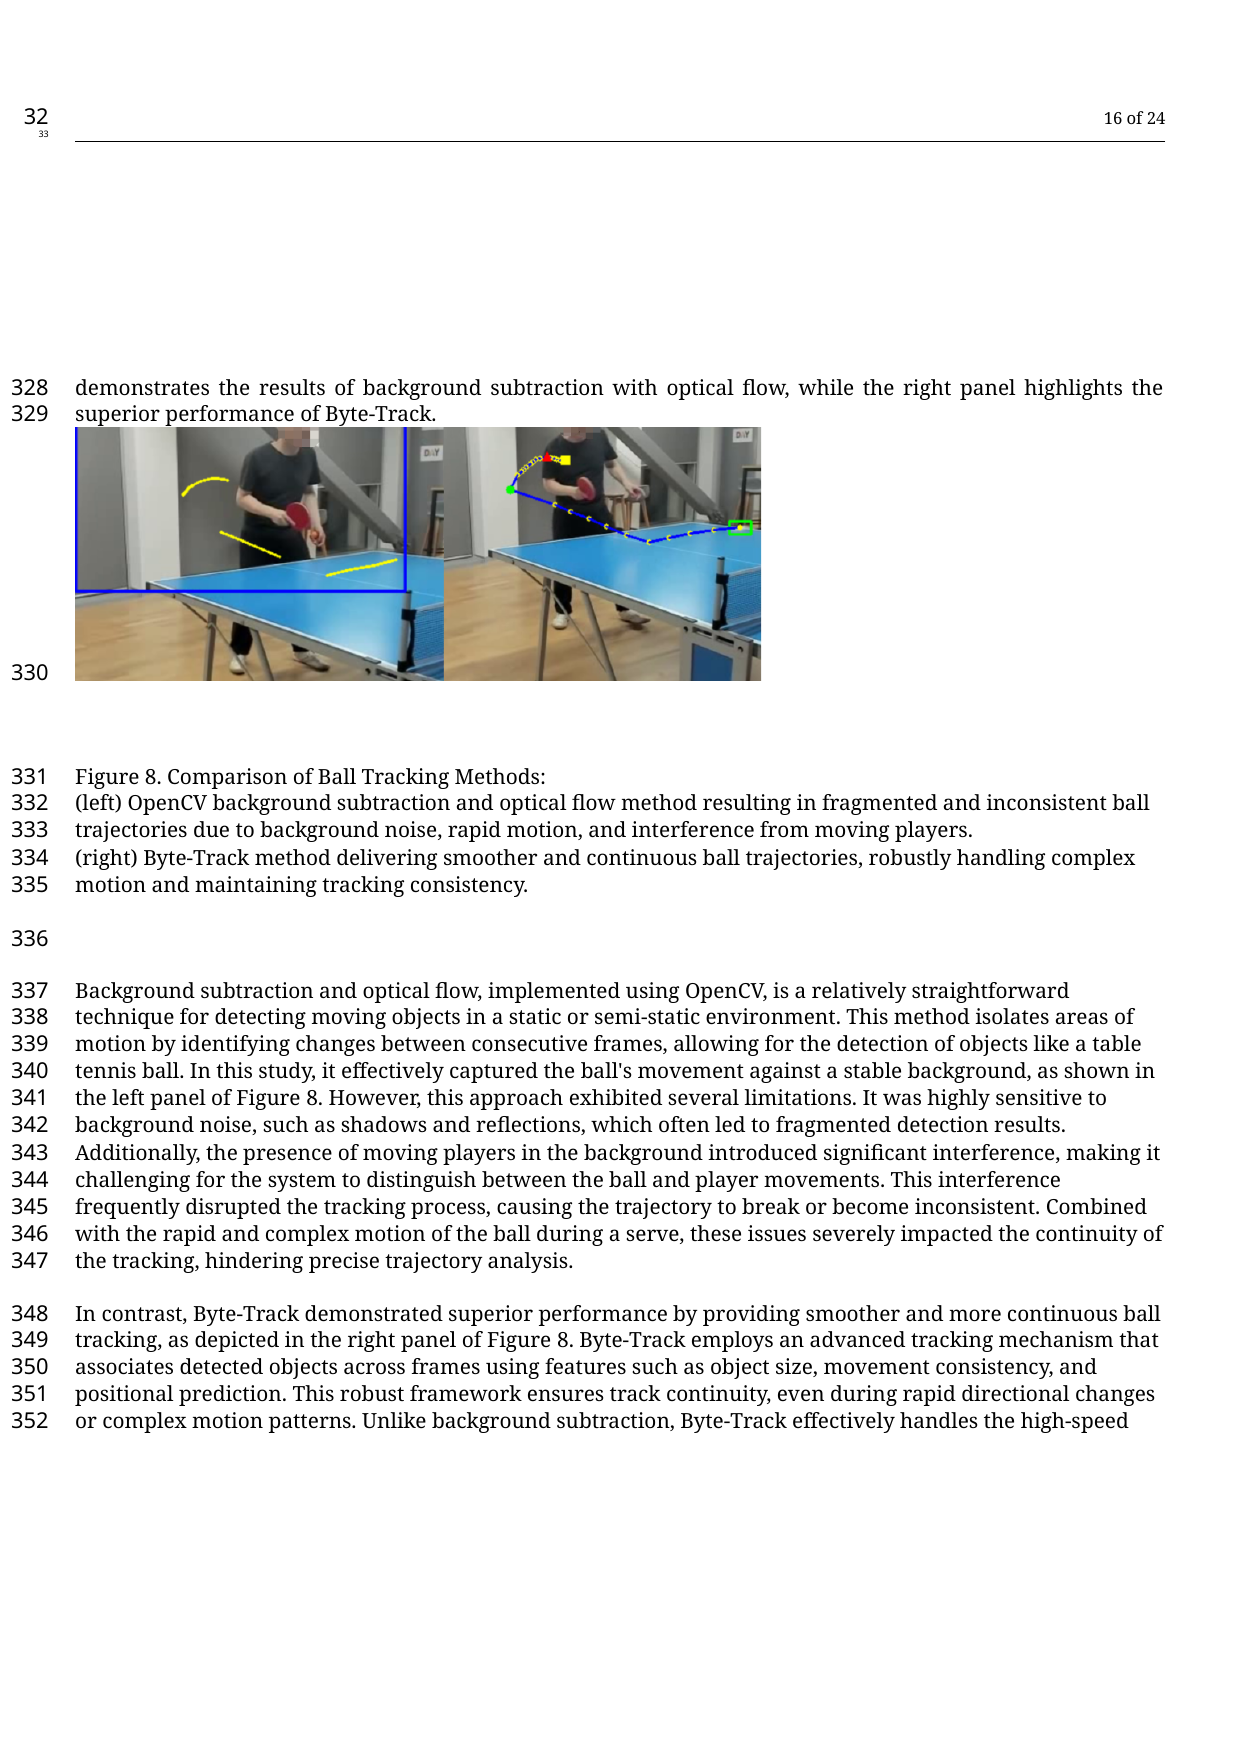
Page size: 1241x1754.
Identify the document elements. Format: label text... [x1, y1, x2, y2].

subtitle Figure 8. Comparison of Ball Tracking Methods: (left) OpenCV background subtraction and optical flow method resulting in fragmented and inconsistent ball trajectories due to background noise, rapid motion, and interference from moving players. (right) Byte-Track method delivering smoother and continuous ball trajectories, robustly handling complex motion and maintaining tracking consistency. [75, 763, 1165, 898]
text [75, 374, 1165, 428]
picture [75, 427, 762, 681]
subtitle Background subtraction and optical flow, implemented using OpenCV, is a relatively straightforward technique for detecting moving objects in a static or semi-static environment. This method isolates areas of motion by identifying changes between consecutive frames, allowing for the detection of objects like a table tennis ball. In this study, it effectively captured the ball's movement against a stable background, as shown in the left panel of Figure 8. However, this approach exhibited several limitations. It was highly sensitive to background noise, such as shadows and reflections, which often led to fragmented detection results. Additionally, the presence of moving players in the background introduced significant interference, making it challenging for the system to distinguish between the ball and player movements. This interference frequently disrupted the tracking process, causing the trajectory to break or become inconsistent. Combined with the rapid and complex motion of the ball during a serve, these issues severely impacted the continuity of the tracking, hindering precise trajectory analysis. [75, 977, 1165, 1274]
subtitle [75, 1299, 1165, 1435]
